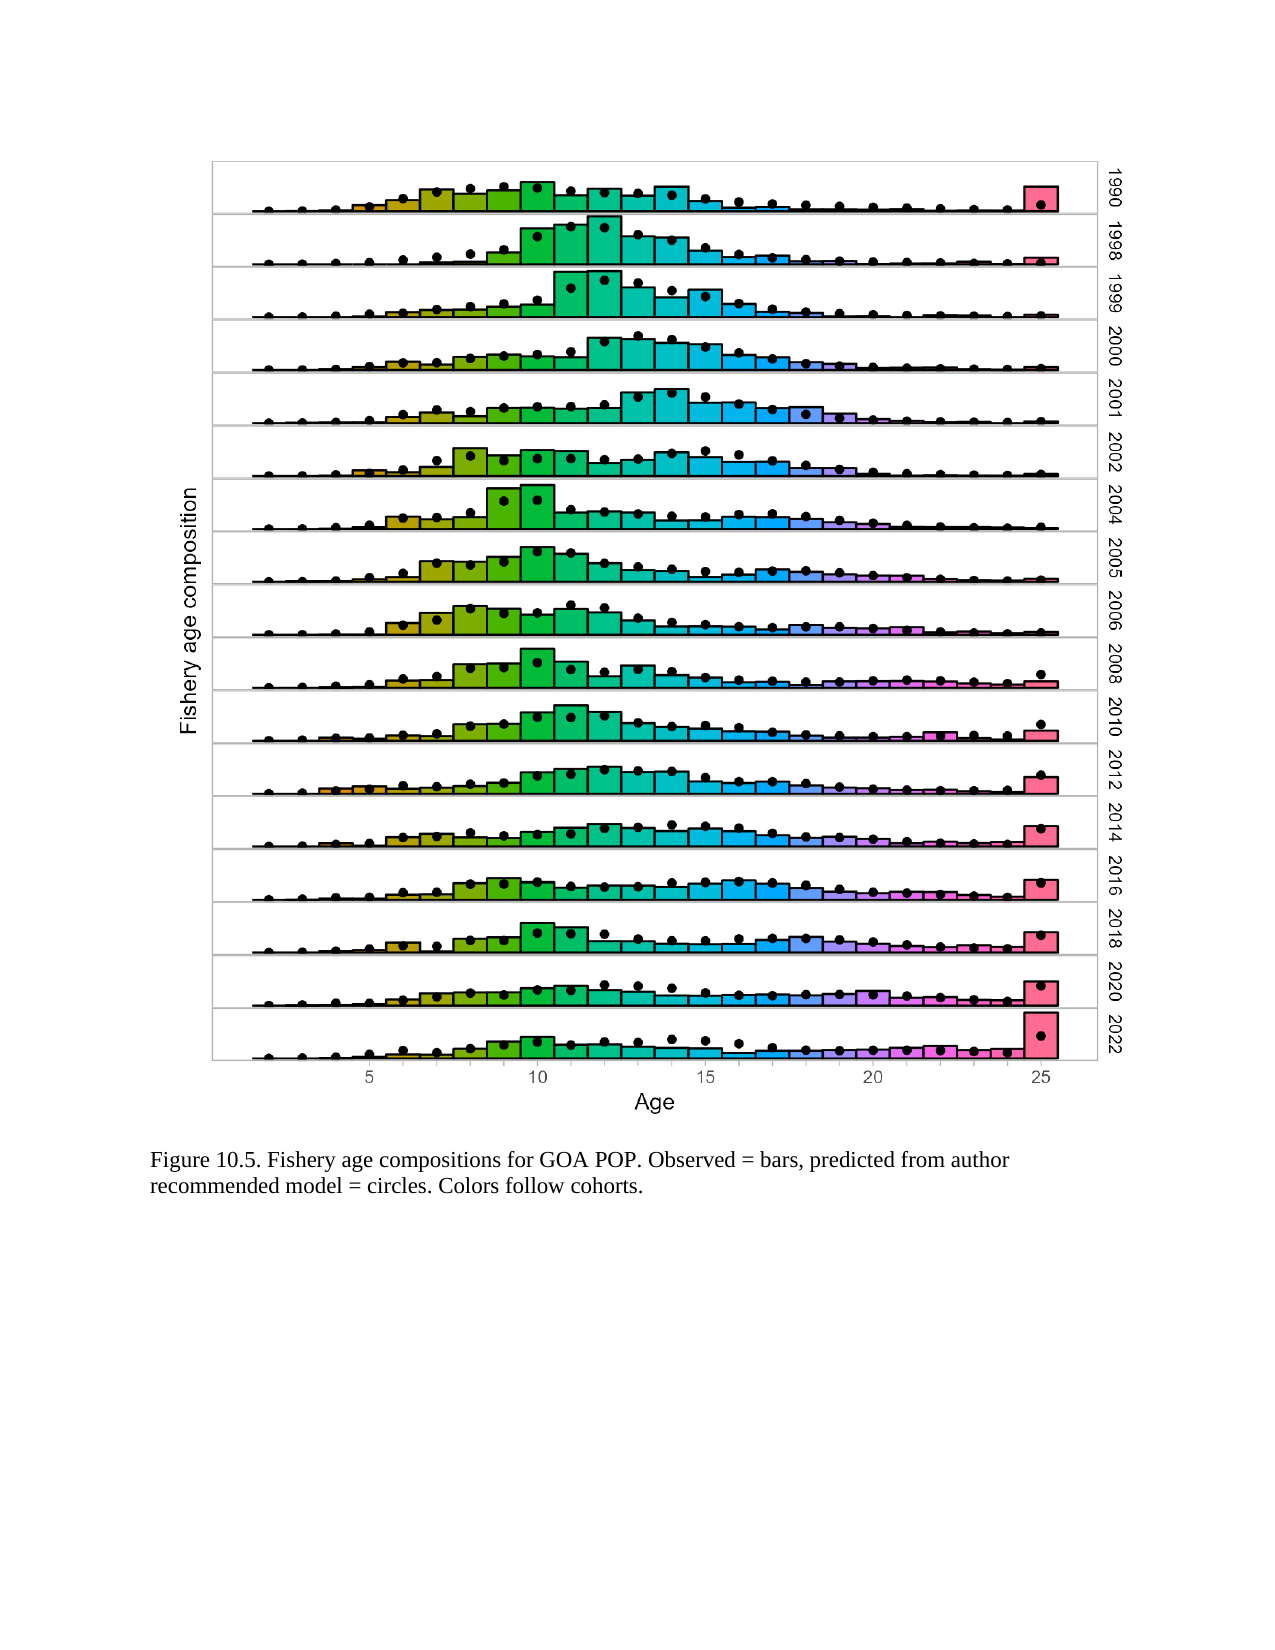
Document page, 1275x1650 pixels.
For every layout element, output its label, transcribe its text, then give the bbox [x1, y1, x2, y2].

text Figure 10.5. Fishery age compositions for GOA POP. Observed = bars, predicted from author recommended model = circles. Colors follow cohorts. [150, 1146, 1125, 1198]
picture [168, 150, 1144, 1125]
